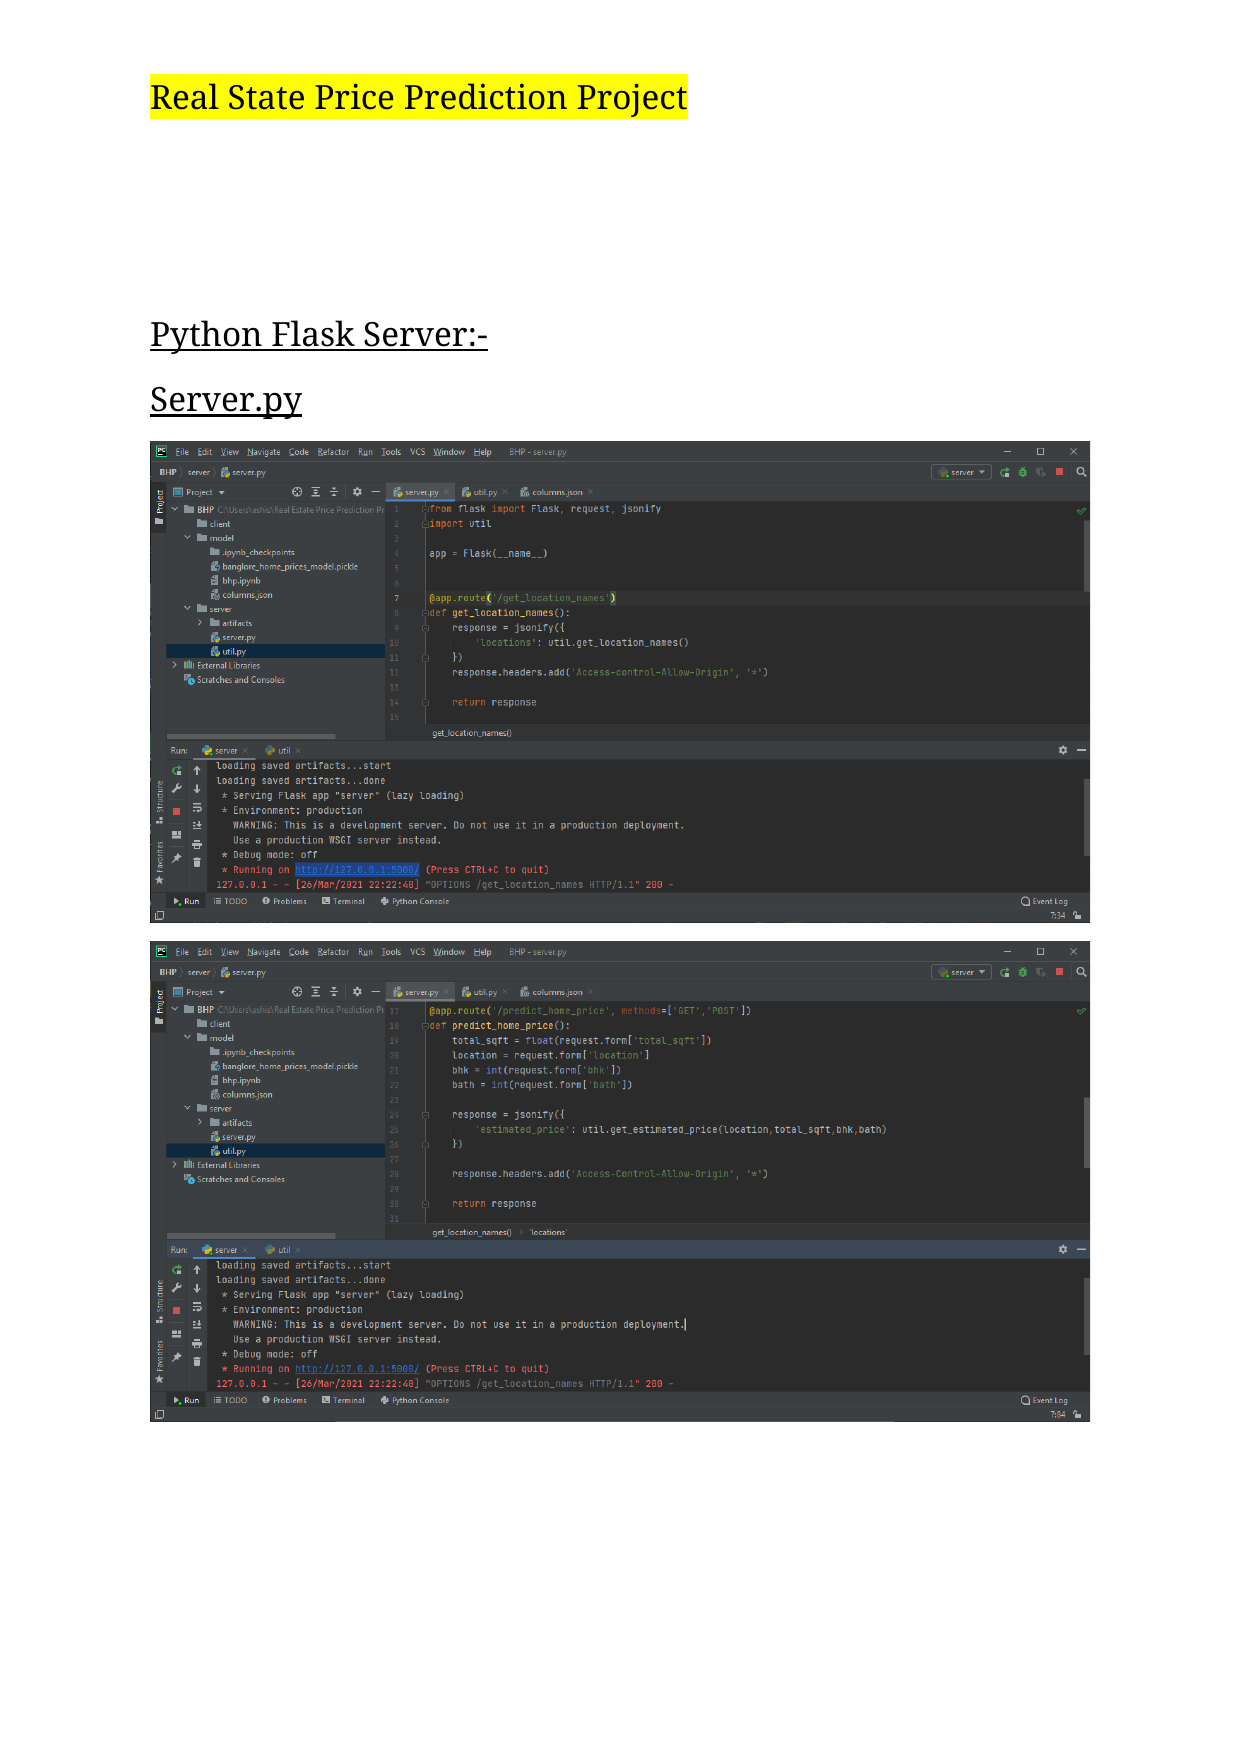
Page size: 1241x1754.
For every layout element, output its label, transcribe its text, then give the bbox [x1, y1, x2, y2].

picture [150, 941, 1091, 1422]
picture [150, 441, 1091, 923]
text Server.py [150, 376, 1090, 421]
text Python Flask Server:- [150, 310, 1090, 356]
